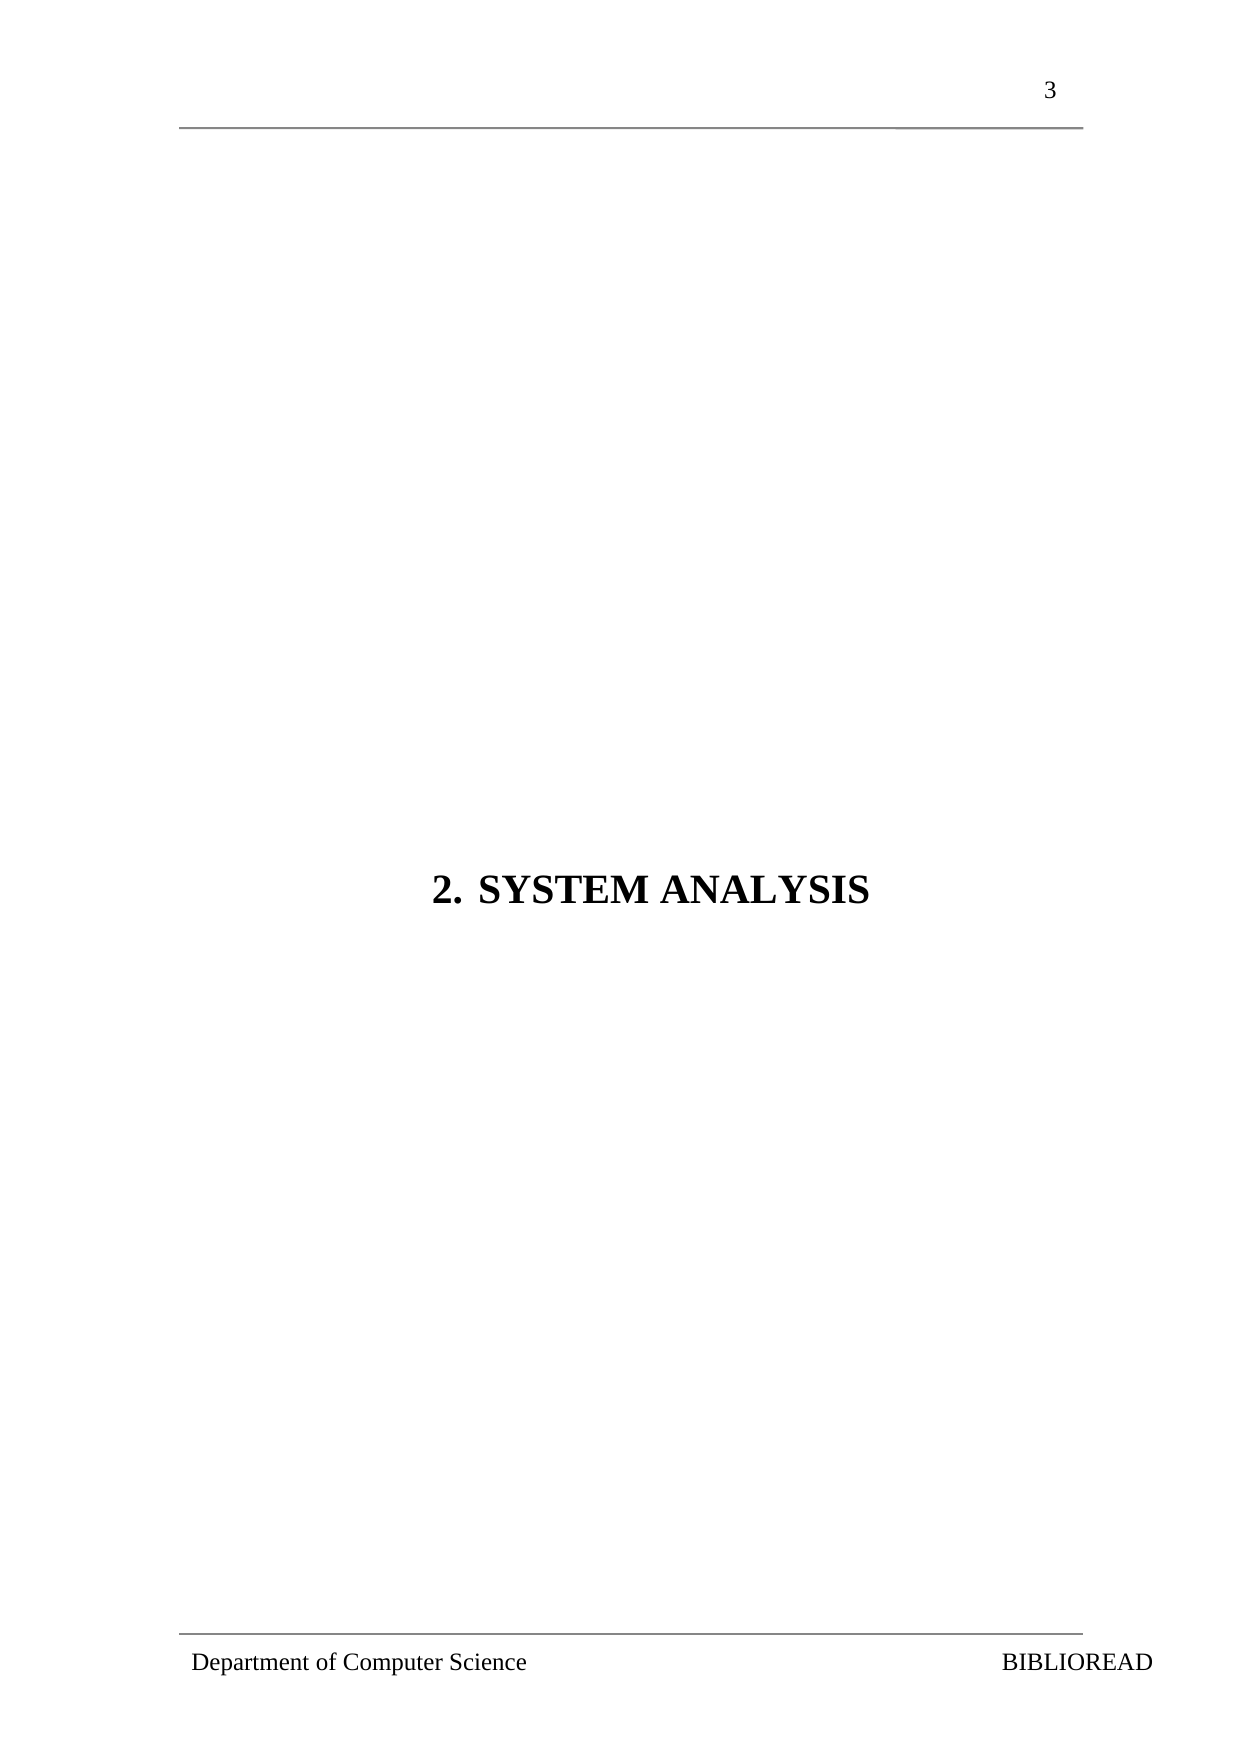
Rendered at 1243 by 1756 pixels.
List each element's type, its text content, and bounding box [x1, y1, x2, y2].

subtitle SYSTEM ANALYSIS [432, 864, 1234, 912]
